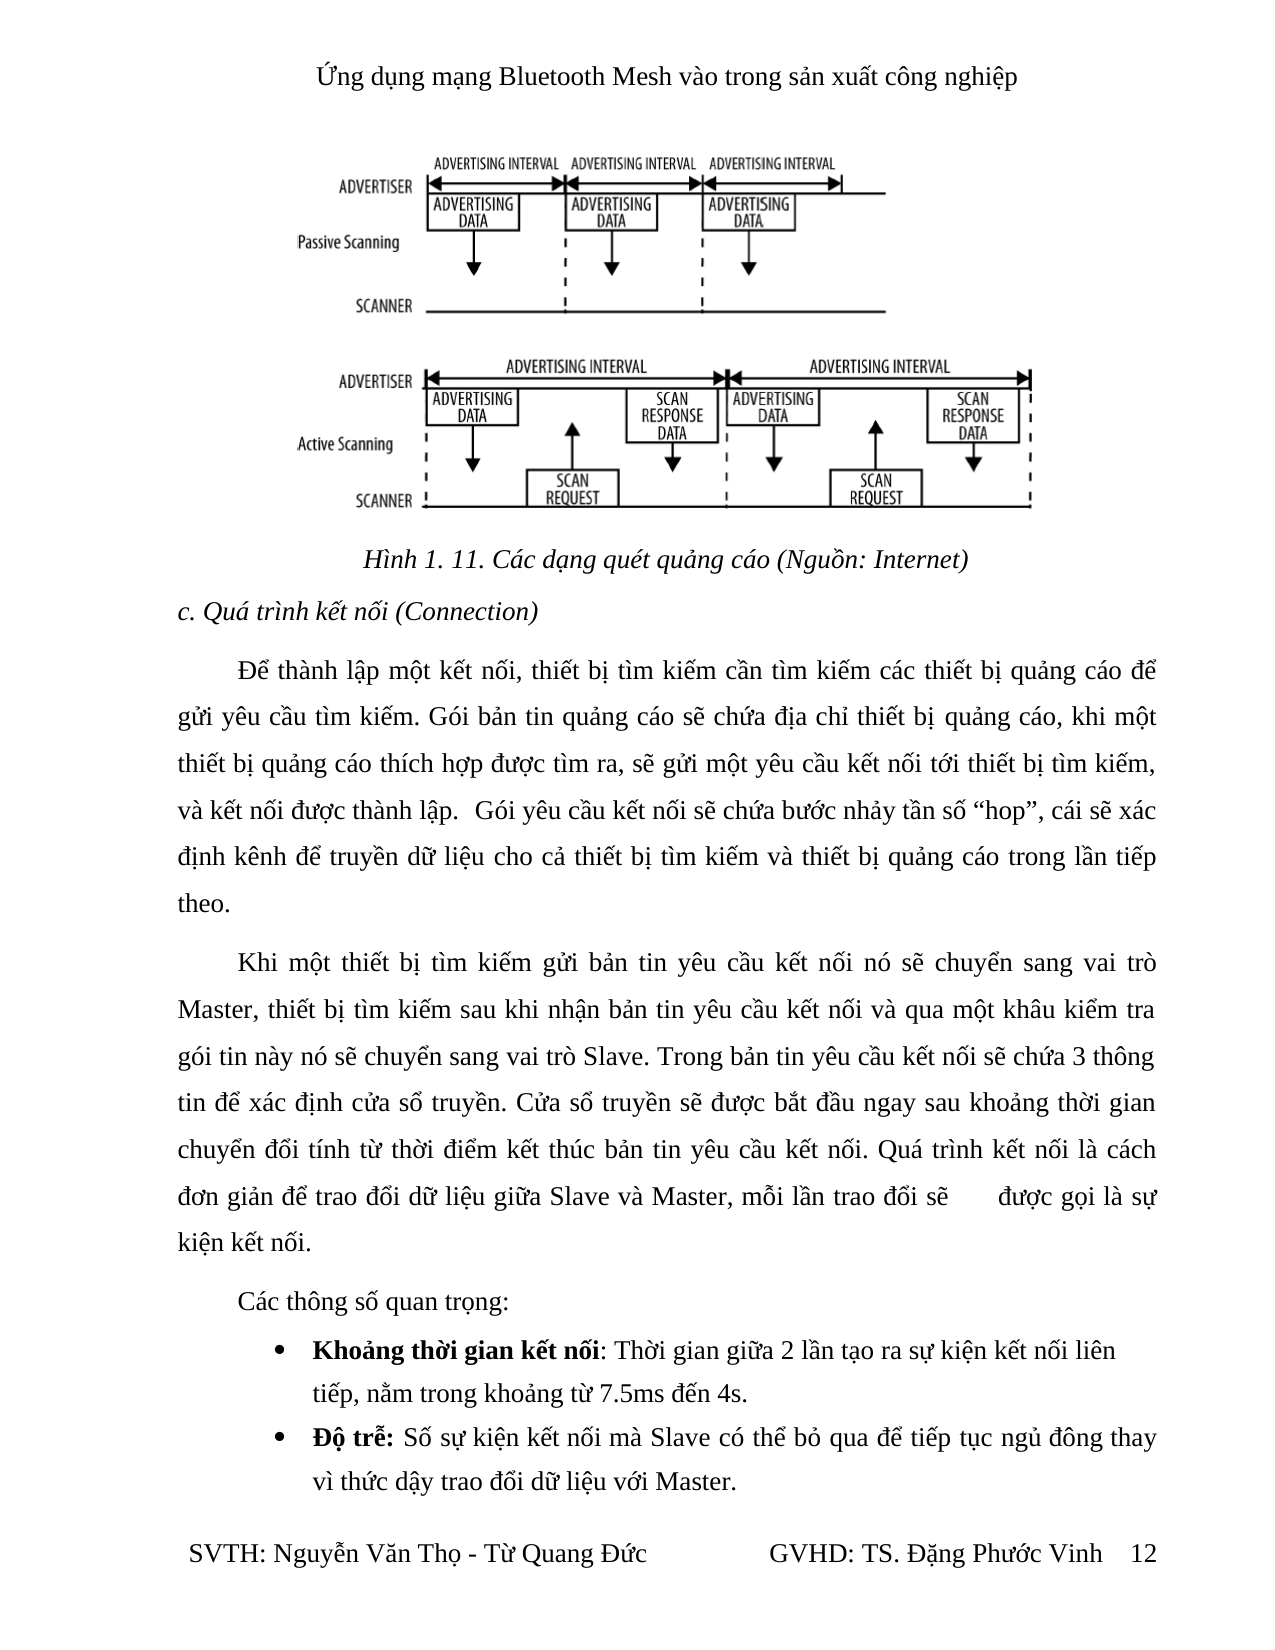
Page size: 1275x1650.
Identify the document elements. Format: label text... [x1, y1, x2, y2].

text Để thành lập một kết nối, thiết bị tìm kiếm cần tìm kiếm các thiết bị quảng cáo để gửi yêu cầu tìm kiếm. Gói bản tin quảng cáo sẽ chứa địa chỉ thiết bị quảng cáo, khi một thiết bị quảng cáo thích hợp được tìm ra, sẽ gửi một yêu cầu kết nối tới thiết bị tìm kiếm, và kết nối được thành lập. Gói yêu cầu kết nối sẽ chứa bước nhảy tần số “hop”, cái sẽ xác định kênh để truyền dữ liệu cho cả thiết bị tìm kiếm và thiết bị quảng cáo trong lần tiếp theo. [177, 654, 1157, 918]
picture [293, 150, 1041, 526]
list Khoảng thời gian kết nối: Thời gian giữa 2 lần tạo ra sự kiện kết nối liên tiếp, nằm trong khoảng từ 7.5ms đến 4s. [275, 1334, 1157, 1408]
text Các thông số quan trọng: [177, 1286, 1157, 1317]
text Khi một thiết bị tìm kiếm gửi bản tin yêu cầu kết nối nó sẽ chuyển sang vai trò Master, thiết bị tìm kiếm sau khi nhận bản tin yêu cầu kết nối và qua một khâu kiểm tra gói tin này nó sẽ chuyển sang vai trò Slave. Trong bản tin yêu cầu kết nối sẽ chứa 3 thông tin để xác định cửa sổ truyền. Cửa sổ truyền sẽ được bắt đầu ngay sau khoảng thời gian chuyển đổi tính từ thời điểm kết thúc bản tin yêu cầu kết nối. Quá trình kết nối là cách đơn giản để trao đổi dữ liệu giữa Slave và Master, mỗi lần trao đổi sẽ được gọi là sự kiện kết nối. [177, 946, 1157, 1257]
text c. Quá trình kết nối (Connection) [177, 595, 1157, 626]
text Hình 1. 11. Các dạng quét quảng cáo (Nguồn: Internet) [177, 543, 1157, 574]
list Độ trễ: Số sự kiện kết nối mà Slave có thể bỏ qua để tiếp tục ngủ đông thay vì thức dậy trao đổi dữ liệu với Master. [275, 1421, 1157, 1496]
